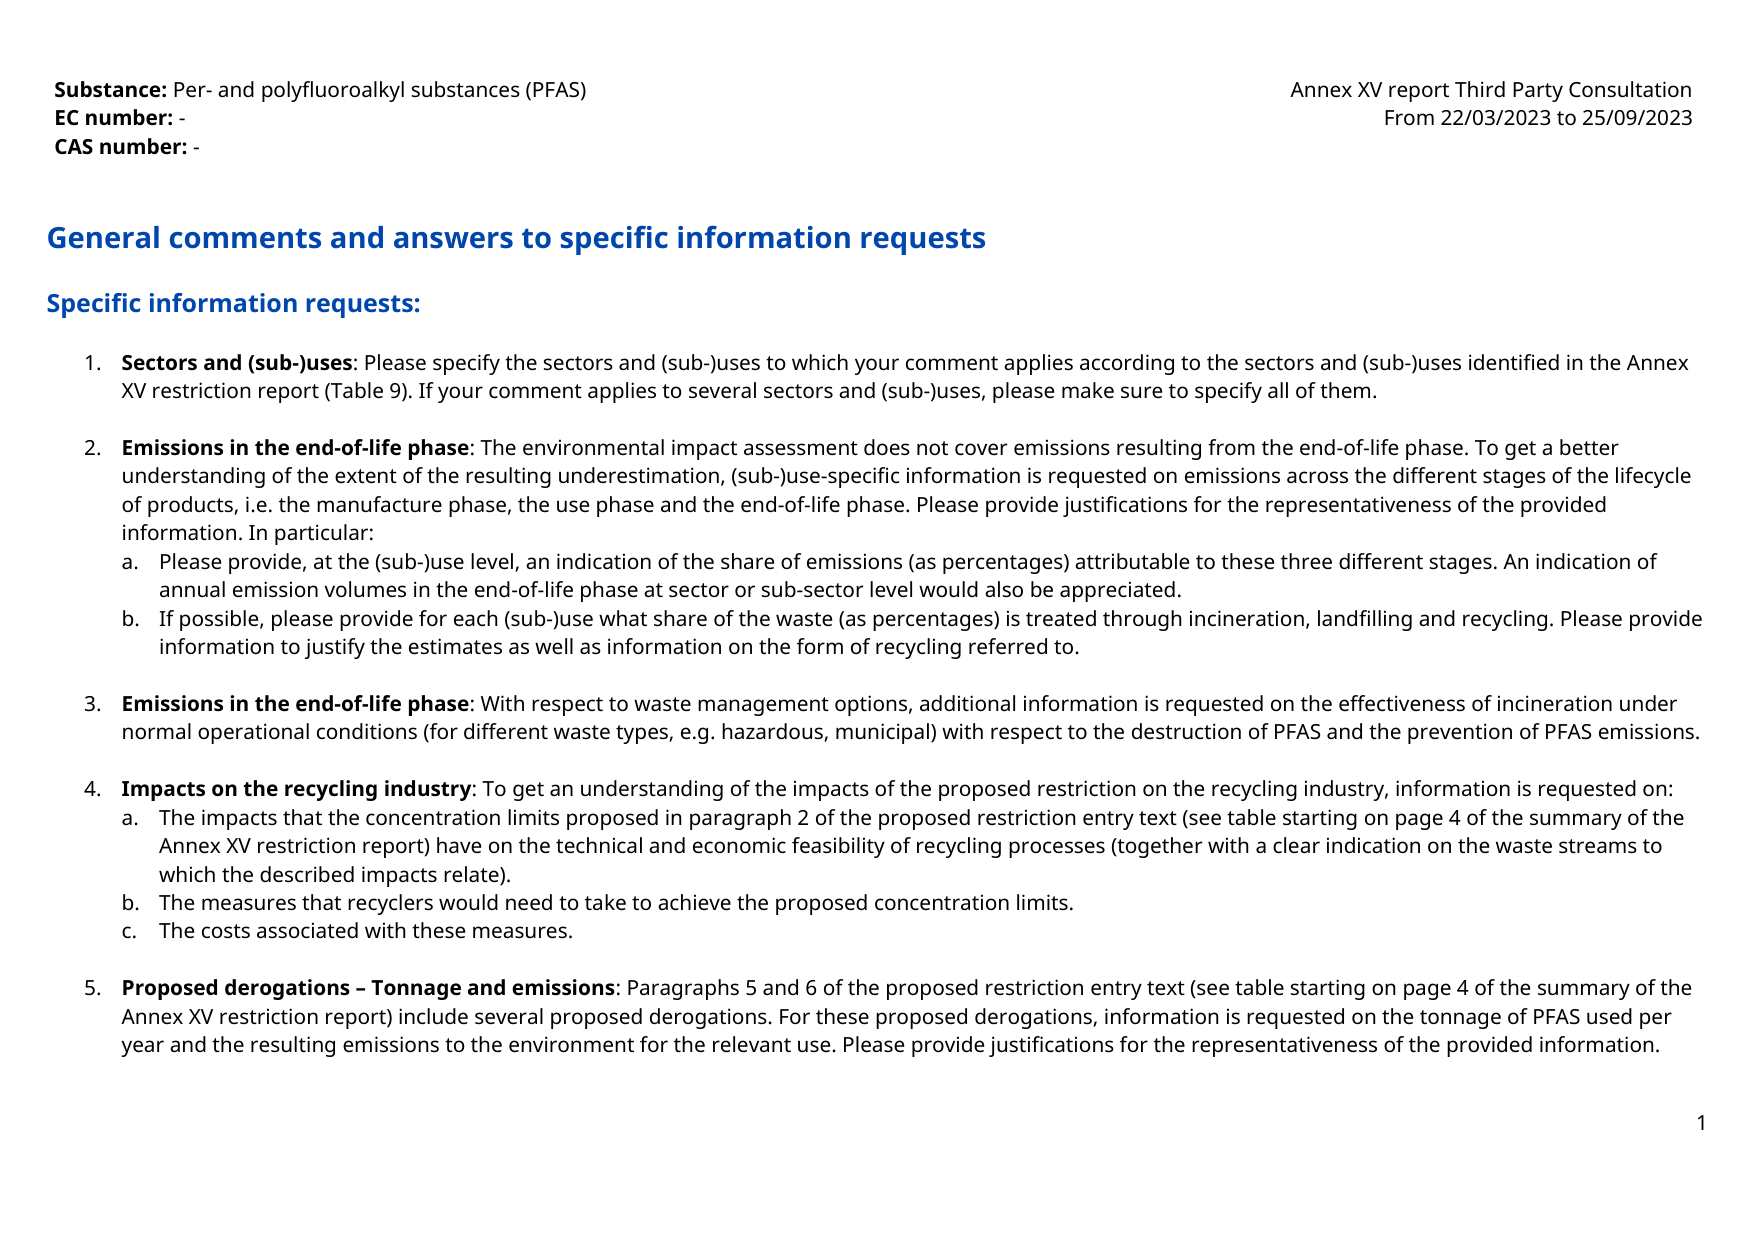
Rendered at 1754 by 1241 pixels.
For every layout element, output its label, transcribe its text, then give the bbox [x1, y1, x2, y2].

list Please provide, at the (sub-)use level, an indication of the share of emissions (as percentages) attributable to these three different stages. An indication of annual emission volumes in the end-of-life phase at sector or sub-sector level would also be appreciated. [121, 547, 1707, 604]
list Impacts on the recycling industry: To get an understanding of the impacts of the proposed restriction on the recycling industry, information is requested on: [84, 774, 1707, 803]
list If possible, please provide for each (sub-)use what share of the waste (as percentages) is treated through incineration, landfilling and recycling. Please provide information to justify the estimates as well as information on the form of recycling referred to. [121, 604, 1707, 661]
text General comments and answers to specific information requests [46, 217, 1707, 257]
list The costs associated with these measures. [121, 917, 1707, 945]
text Specific information requests: [46, 285, 1707, 319]
list The measures that recyclers would need to take to achieve the proposed concentration limits. [121, 888, 1707, 917]
list Proposed derogations – Tonnage and emissions: Paragraphs 5 and 6 of the proposed restriction entry text (see table starting on page 4 of the summary of the Annex XV restriction report) include several proposed derogations. For these proposed derogations, information is requested on the tonnage of PFAS used per year and the resulting emissions to the environment for the relevant use. Please provide justifications for the representativeness of the provided information. [84, 973, 1707, 1059]
list Emissions in the end-of-life phase: With respect to waste management options, additional information is requested on the effectiveness of incineration under normal operational conditions (for different waste types, e.g. hazardous, municipal) with respect to the destruction of PFAS and the prevention of PFAS emissions. [84, 689, 1707, 746]
list The impacts that the concentration limits proposed in paragraph 2 of the proposed restriction entry text (see table starting on page 4 of the summary of the Annex XV restriction report) have on the technical and economic feasibility of recycling processes (together with a clear indication on the waste streams to which the described impacts relate). [121, 803, 1707, 888]
list Sectors and (sub-)uses: Please specify the sectors and (sub-)uses to which your comment applies according to the sectors and (sub-)uses identified in the Annex XV restriction report (Table 9). If your comment applies to several sectors and (sub-)uses, please make sure to specify all of them. [84, 348, 1707, 405]
list Emissions in the end-of-life phase: The environmental impact assessment does not cover emissions resulting from the end-of-life phase. To get a better understanding of the extent of the resulting underestimation, (sub-)use-specific information is requested on emissions across the different stages of the lifecycle of products, i.e. the manufacture phase, the use phase and the end-of-life phase. Please provide justifications for the representativeness of the provided information. In particular: [84, 433, 1707, 547]
